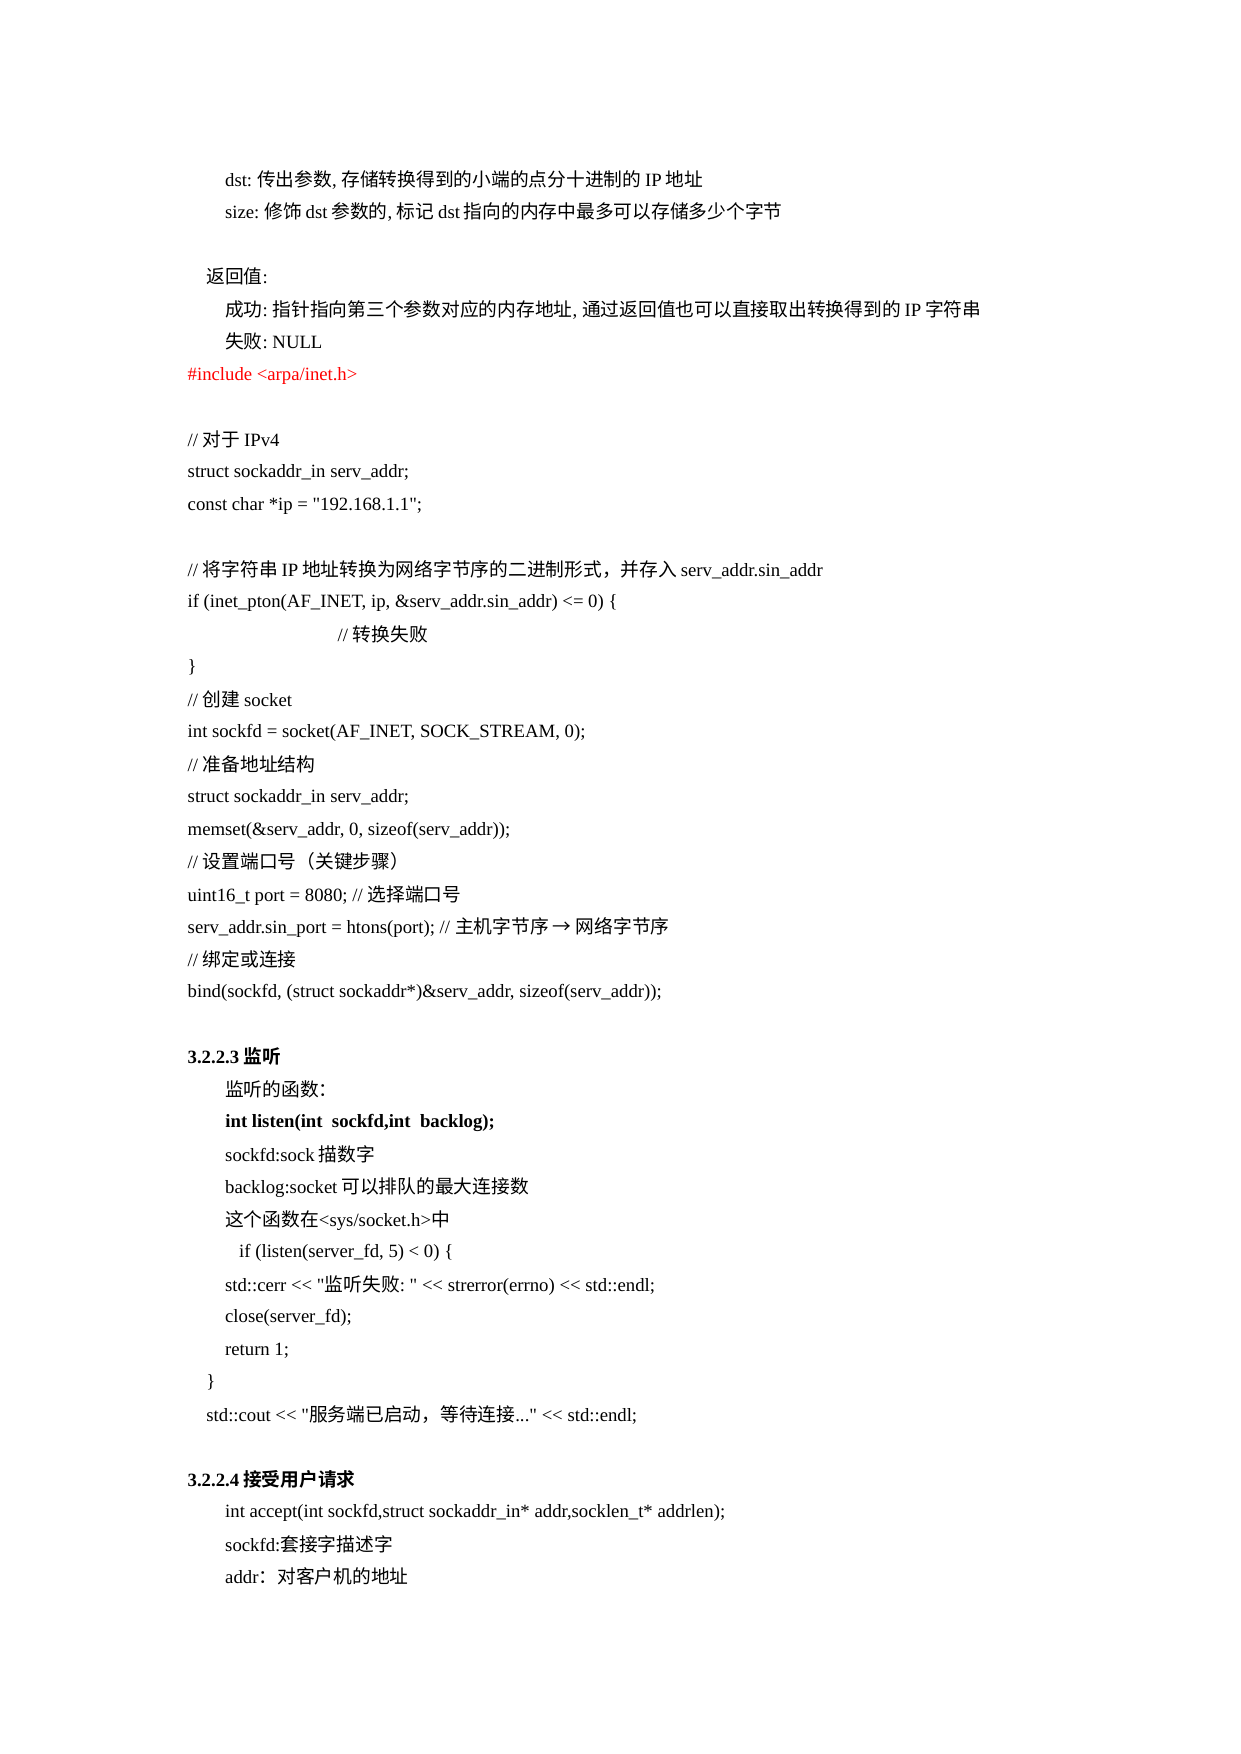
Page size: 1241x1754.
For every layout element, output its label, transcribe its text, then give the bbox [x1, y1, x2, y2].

text const char *ip = "192.168.1.1"; [187, 487, 1053, 519]
text size: 修饰dst参数的, 标记dst指向的内存中最多可以存储多少个字节 [187, 194, 1053, 227]
text sockfd:sock描数字 [187, 1137, 1053, 1169]
text 这个函数在<sys/socket.h>中 [187, 1202, 1053, 1234]
text int accept(int sockfd,struct sockaddr_in* addr,socklen_t* addrlen); [187, 1494, 1053, 1527]
text backlog:socket可以排队的最大连接数 [187, 1169, 1053, 1202]
text bind(sockfd, (struct sockaddr*)&serv_addr, sizeof(serv_addr)); [187, 974, 1053, 1007]
text 监听的函数： [187, 1072, 1053, 1104]
text // 准备地址结构 [187, 747, 1053, 779]
text // 转换失败 [187, 617, 1053, 649]
text 失败: NULL [187, 324, 1053, 357]
text int listen(int sockfd,int backlog); [187, 1104, 1053, 1137]
text struct sockaddr_in serv_addr; [187, 779, 1053, 812]
text if (listen(server_fd, 5) < 0) { std::cerr << "监听失败: " << strerror(errno) << std::endl; close(server_fd); return 1; } std::cout << "服务端已启动，等待连接..." << std::endl; [187, 1234, 1053, 1429]
text 返回值: [187, 259, 1053, 292]
text #include <arpa/inet.h> [187, 357, 1053, 389]
text uint16_t port = 8080; // 选择端口号 [187, 877, 1053, 909]
text int sockfd = socket(AF_INET, SOCK_STREAM, 0); [187, 714, 1053, 747]
text // 将字符串IP地址转换为网络字节序的二进制形式，并存入serv_addr.sin_addr [187, 552, 1053, 584]
text // 设置端口号（关键步骤） [187, 844, 1053, 877]
text // 对于IPv4 [187, 422, 1053, 454]
text memset(&serv_addr, 0, sizeof(serv_addr)); [187, 812, 1053, 844]
text } [187, 649, 1053, 682]
text if (inet_pton(AF_INET, ip, &serv_addr.sin_addr) <= 0) { [187, 584, 1053, 617]
text dst: 传出参数, 存储转换得到的小端的点分十进制的IP地址 [187, 162, 1053, 194]
subtitle 3.2.2.4接受用户请求 [187, 1462, 1053, 1494]
text // 绑定或连接 [187, 942, 1053, 974]
text serv_addr.sin_port = htons(port); // 主机字节序 → 网络字节序 [187, 909, 1053, 942]
subtitle 3.2.2.3 监听 [187, 1039, 1053, 1072]
text // 创建socket [187, 682, 1053, 714]
text struct sockaddr_in serv_addr; [187, 454, 1053, 487]
text 成功: 指针指向第三个参数对应的内存地址, 通过返回值也可以直接取出转换得到的IP字符串 [187, 292, 1053, 324]
text sockfd:套接字描述字 [187, 1527, 1053, 1559]
text addr：对客户机的地址 [187, 1559, 1053, 1592]
